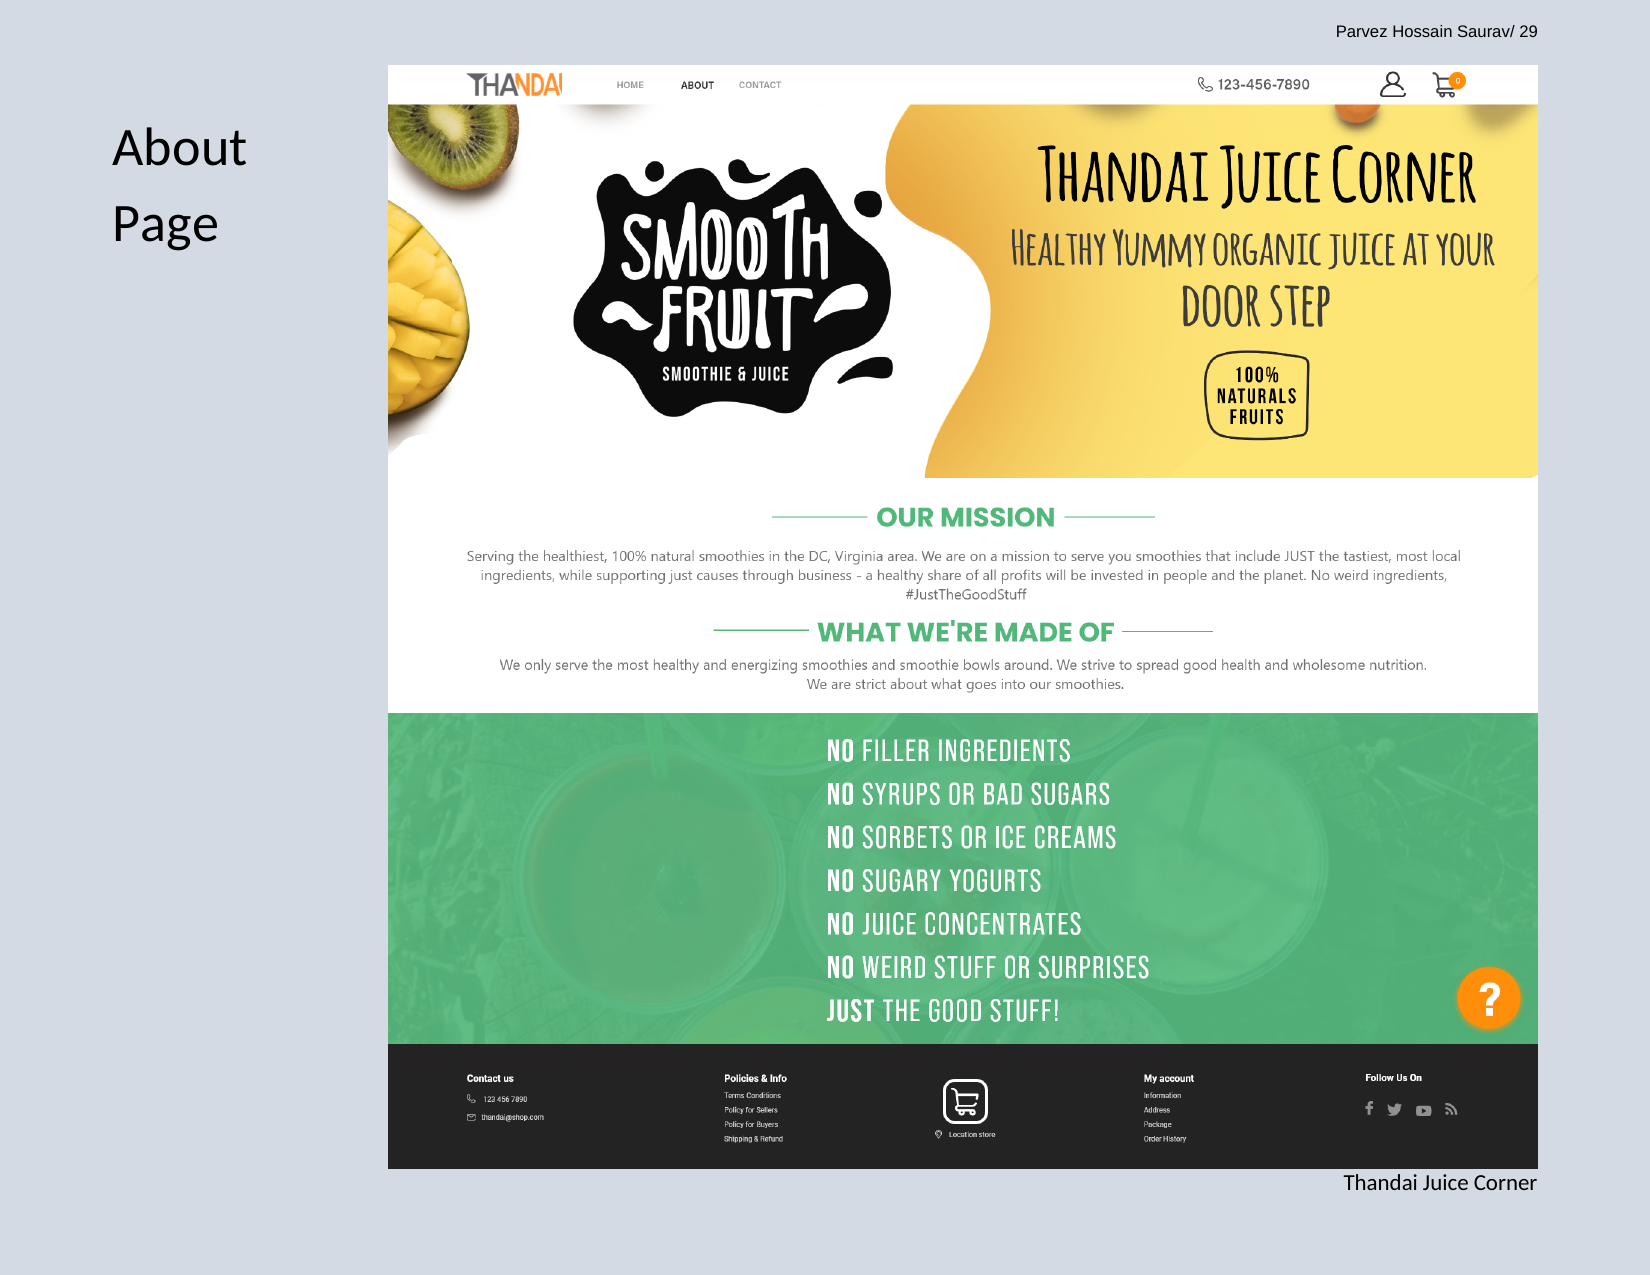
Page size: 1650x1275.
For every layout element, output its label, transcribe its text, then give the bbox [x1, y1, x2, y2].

text About Page [112, 112, 388, 255]
picture [388, 65, 1538, 1168]
